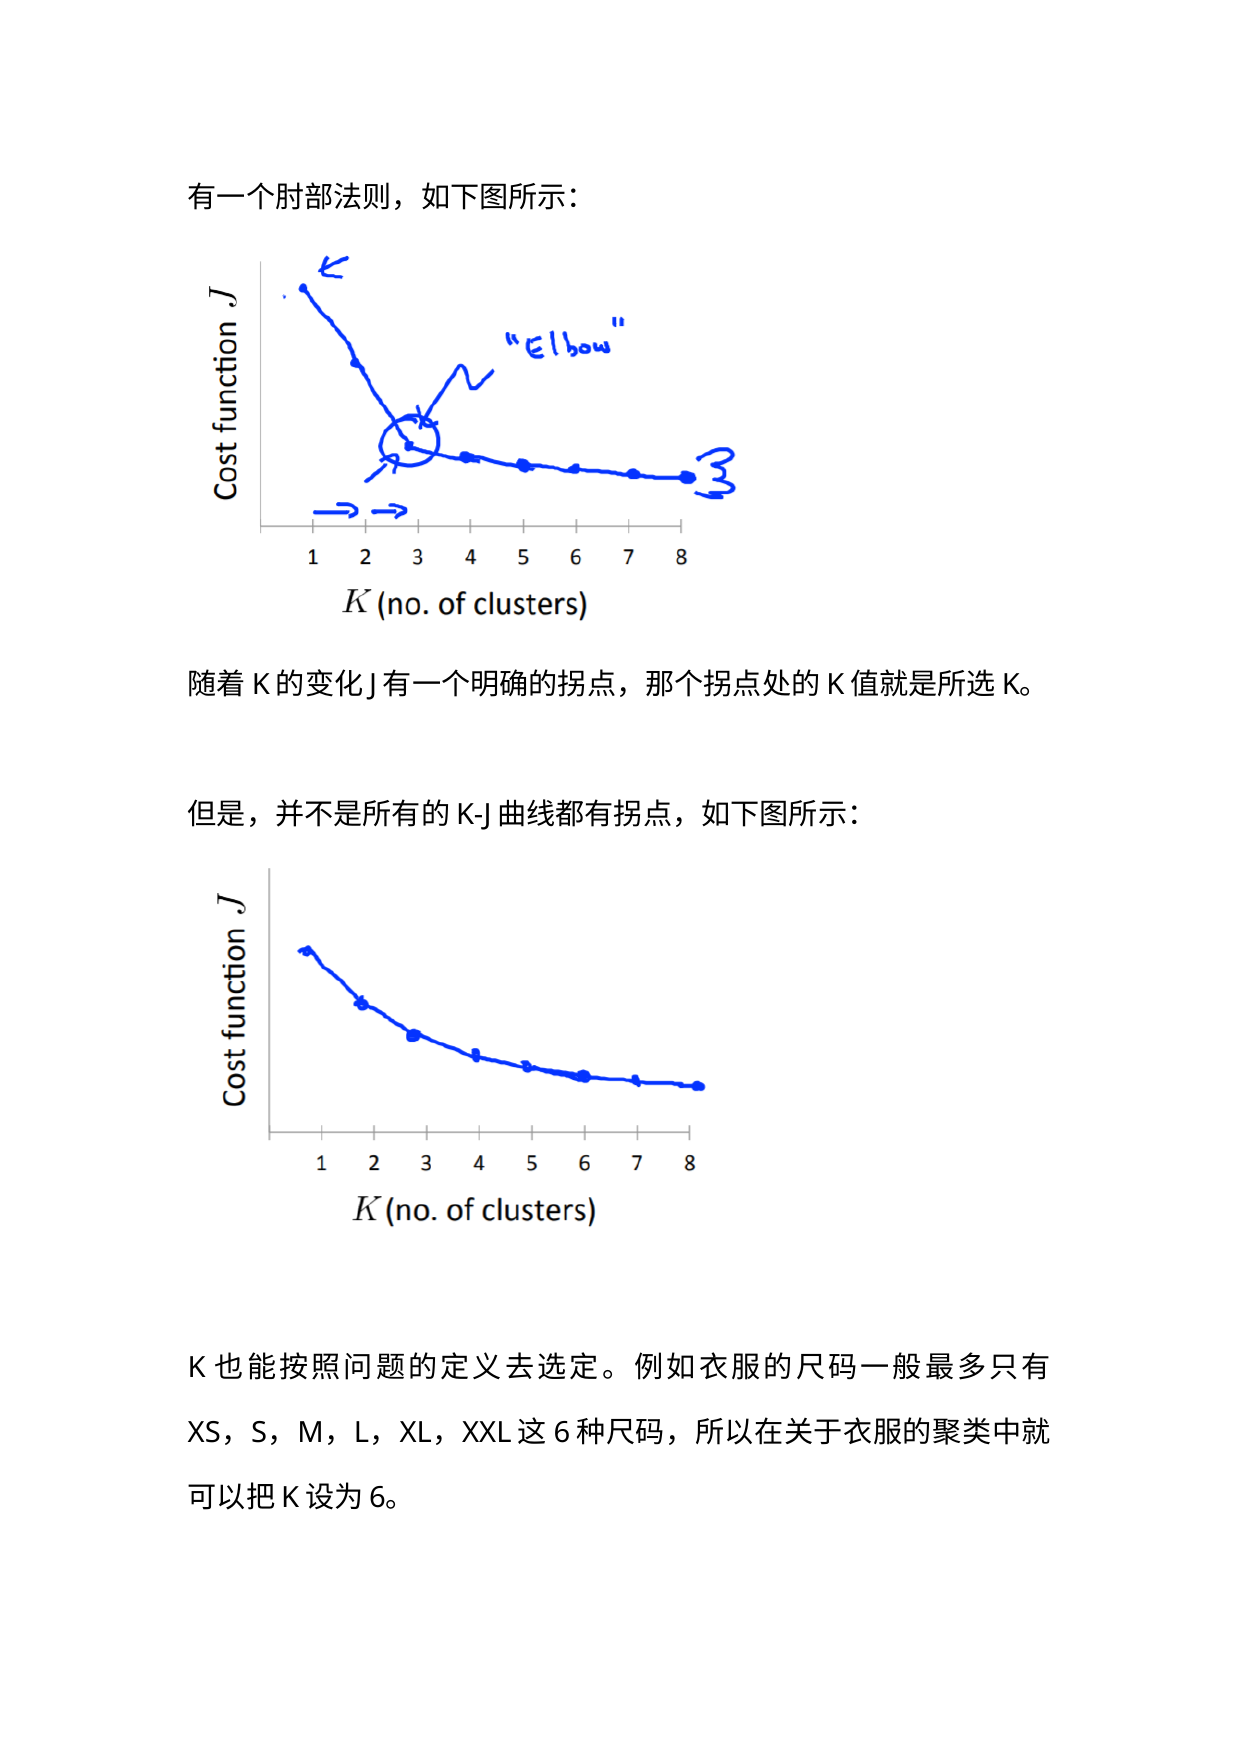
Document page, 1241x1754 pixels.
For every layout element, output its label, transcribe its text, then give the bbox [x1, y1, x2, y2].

picture [187, 844, 736, 1242]
text K也能按照问题的定义去选定。例如衣服的尺码一般最多只有XS，S，M，L，XL，XXL这6种尺码，所以在关于衣服的聚类中就可以把K设为6。 [187, 1332, 1053, 1527]
text 有一个肘部法则，如下图所示： [187, 162, 1053, 227]
picture [187, 227, 751, 634]
text 随着K的变化J有一个明确的拐点，那个拐点处的K值就是所选K。 [187, 649, 1053, 714]
text 但是，并不是所有的K-J曲线都有拐点，如下图所示： [187, 779, 1053, 844]
